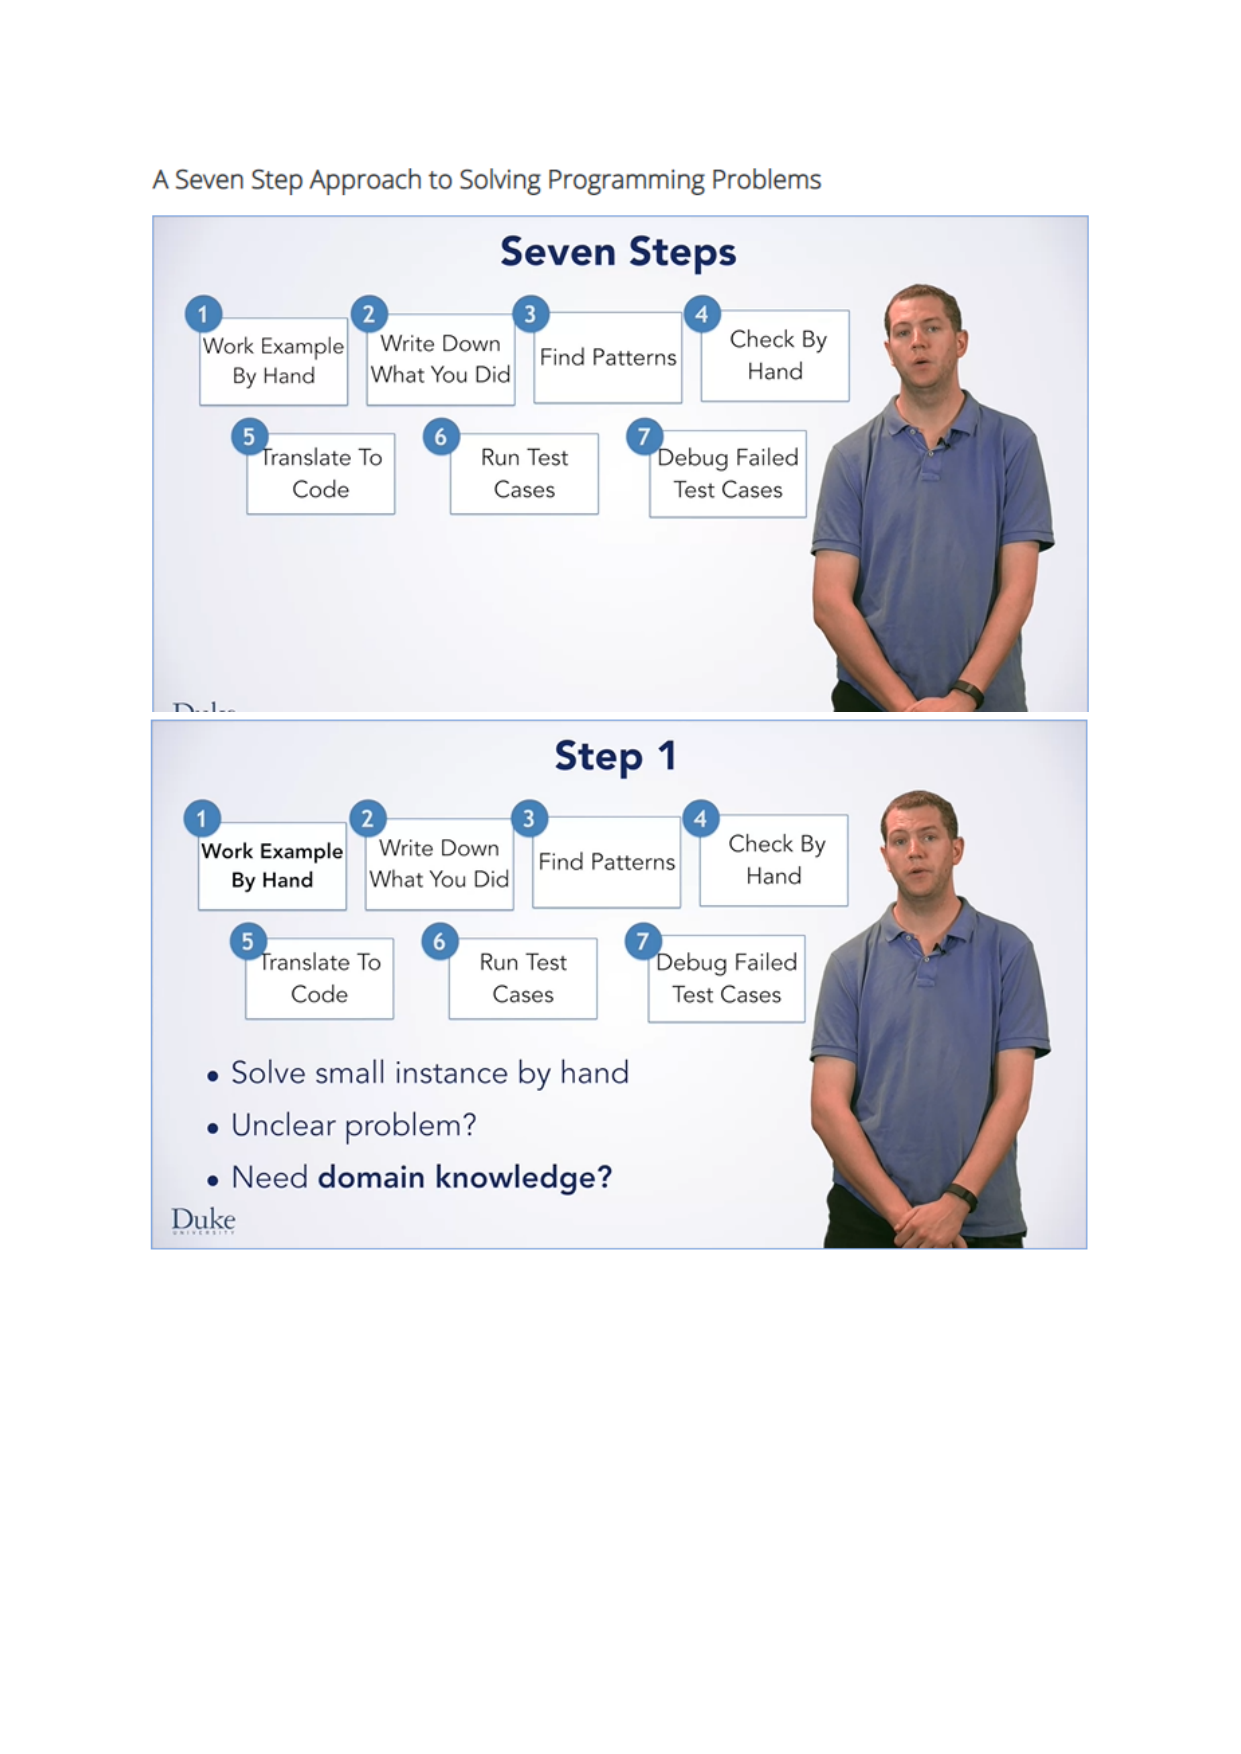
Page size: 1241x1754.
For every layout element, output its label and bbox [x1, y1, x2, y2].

picture [147, 714, 1093, 1251]
picture [147, 147, 1093, 712]
